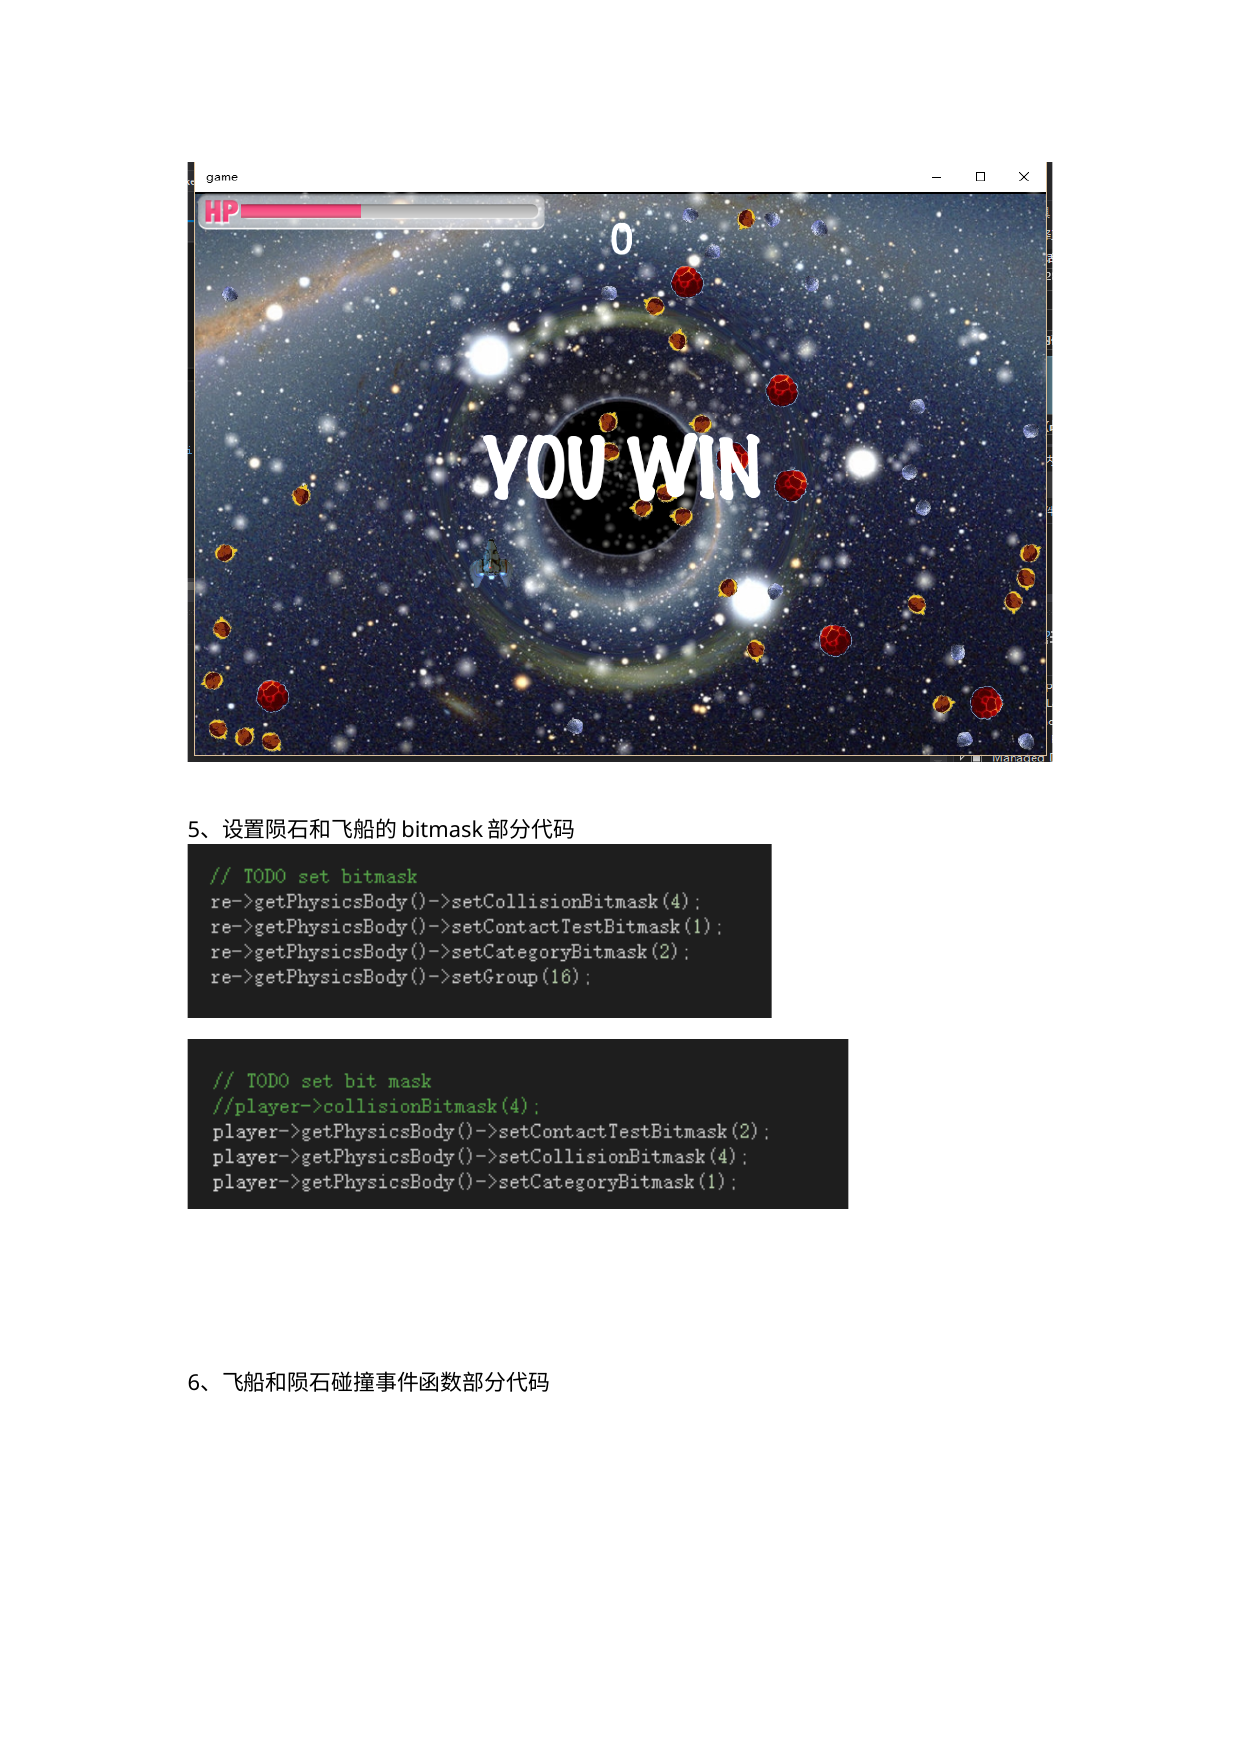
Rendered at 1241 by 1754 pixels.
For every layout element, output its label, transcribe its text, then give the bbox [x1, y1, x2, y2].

picture [187, 1039, 849, 1209]
list 5、设置陨石和飞船的bitmask部分代码 [187, 812, 1053, 844]
picture [187, 844, 772, 1018]
picture [187, 162, 1053, 762]
list 6、飞船和陨石碰撞事件函数部分代码 [187, 1364, 1053, 1397]
